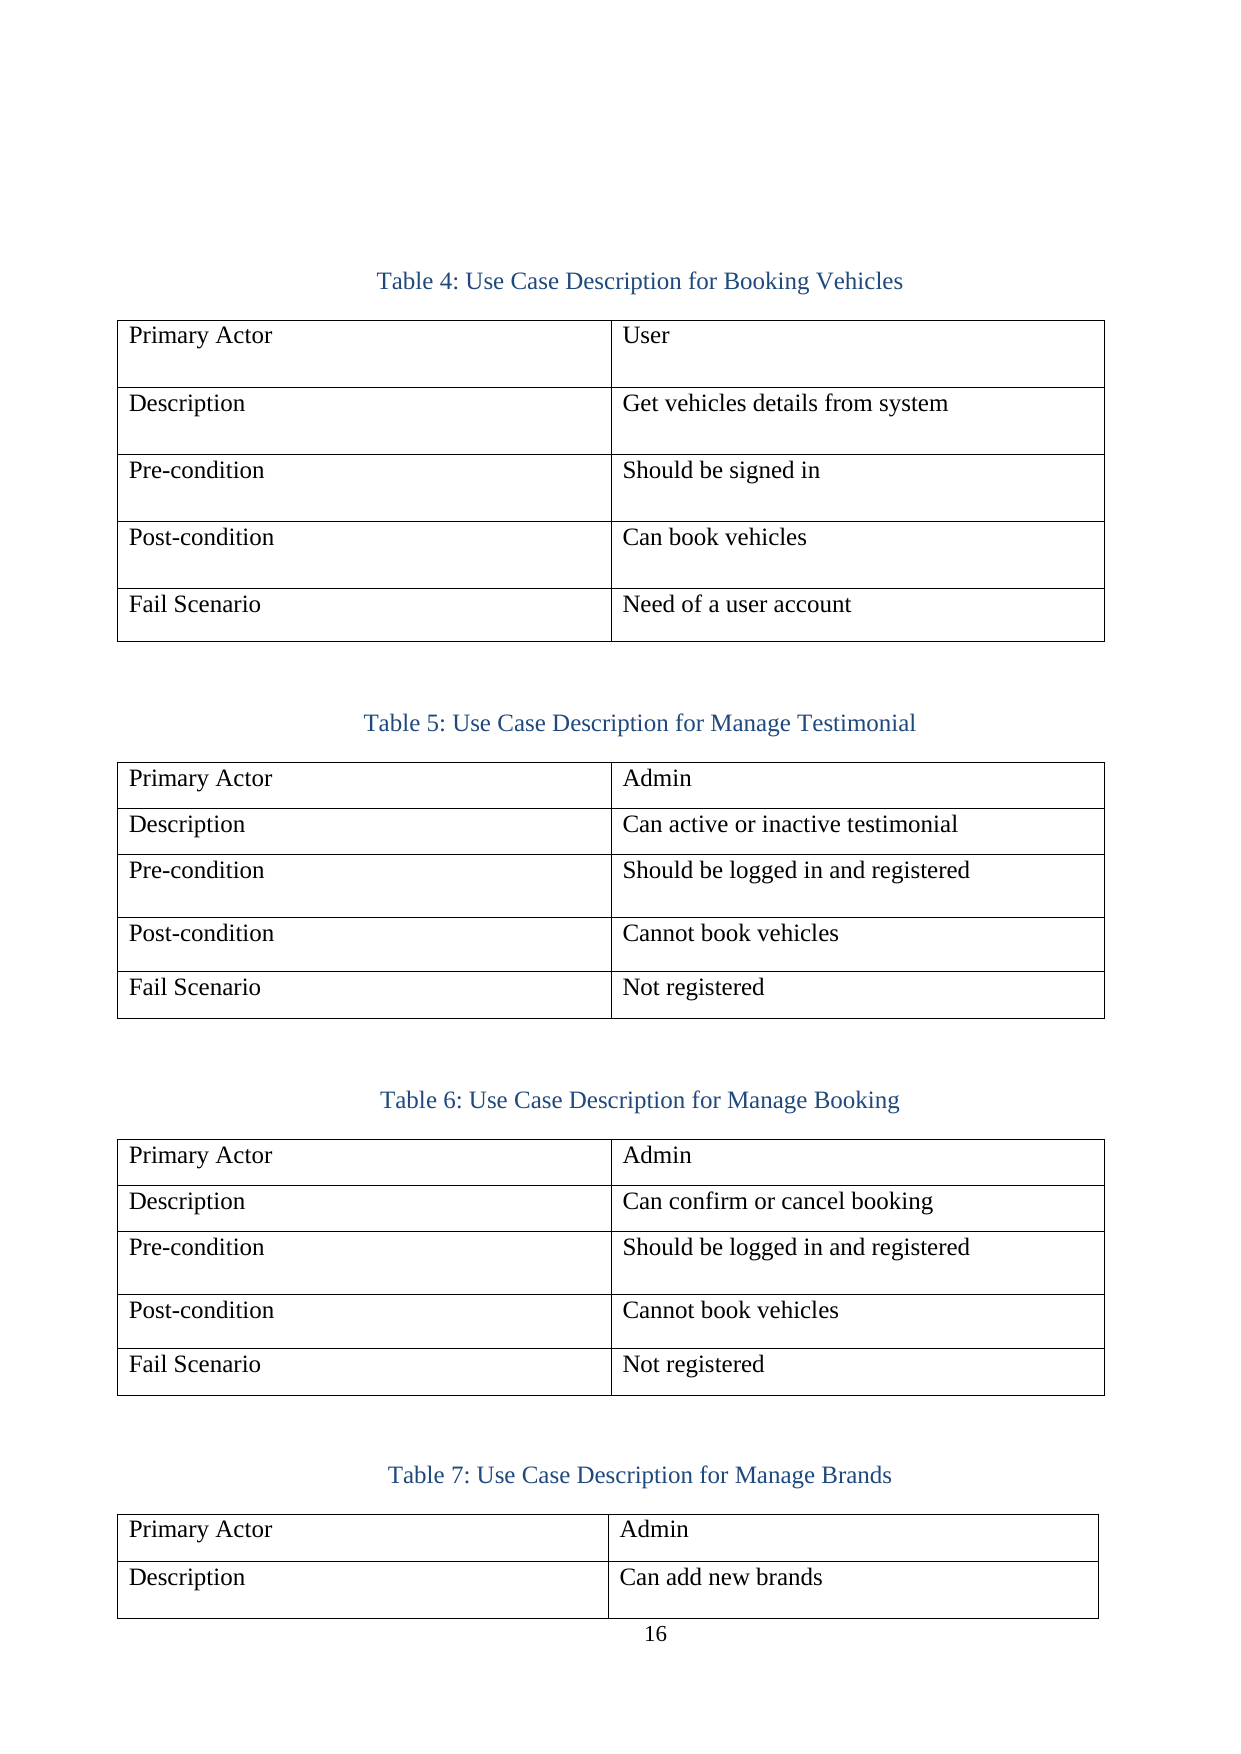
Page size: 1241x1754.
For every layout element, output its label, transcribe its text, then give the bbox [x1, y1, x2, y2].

text Table 7: Use Case Description for Manage Brands [117, 1460, 1163, 1488]
table_header Admin [612, 763, 1104, 808]
table_cell Description [118, 809, 611, 854]
table_cell Post-condition [118, 522, 611, 588]
table_header Admin [609, 1515, 1098, 1561]
table_cell Cannot book vehicles [612, 1295, 1104, 1348]
table_header Primary Actor [118, 763, 611, 808]
table_header Primary Actor [118, 1515, 608, 1561]
table_cell Can active or inactive testimonial [612, 809, 1104, 854]
table_cell Pre-condition [118, 855, 611, 917]
table_cell Cannot book vehicles [612, 918, 1104, 971]
text Table 5: Use Case Description for Manage Testimonial [117, 708, 1163, 737]
table_cell Description [118, 1562, 608, 1617]
table_cell Not registered [612, 972, 1104, 1018]
table_cell Should be logged in and registered [612, 1232, 1104, 1294]
table_cell Post-condition [118, 918, 611, 971]
table_cell Should be logged in and registered [612, 855, 1104, 917]
table_cell Can add new brands [609, 1562, 1098, 1617]
table_cell Need of a user account [612, 589, 1104, 641]
table_cell Pre-condition [118, 455, 611, 521]
table_cell Get vehicles details from system [612, 388, 1104, 454]
table_cell Fail Scenario [118, 1349, 611, 1395]
table_cell Description [118, 388, 611, 454]
table_header Primary Actor [118, 321, 611, 387]
table_header User [612, 321, 1104, 387]
table_header Primary Actor [118, 1140, 611, 1185]
table_cell Pre-condition [118, 1232, 611, 1294]
table_header Admin [612, 1140, 1104, 1185]
table_cell Post-condition [118, 1295, 611, 1348]
table_cell Can confirm or cancel booking [612, 1186, 1104, 1231]
table_cell Can book vehicles [612, 522, 1104, 588]
table_cell Description [118, 1186, 611, 1231]
table_cell Should be signed in [612, 455, 1104, 521]
text Table 6: Use Case Description for Manage Booking [117, 1085, 1163, 1114]
table_cell Not registered [612, 1349, 1104, 1395]
table_cell Fail Scenario [118, 972, 611, 1018]
table_cell Fail Scenario [118, 589, 611, 641]
text Table 4: Use Case Description for Booking Vehicles [117, 266, 1163, 294]
